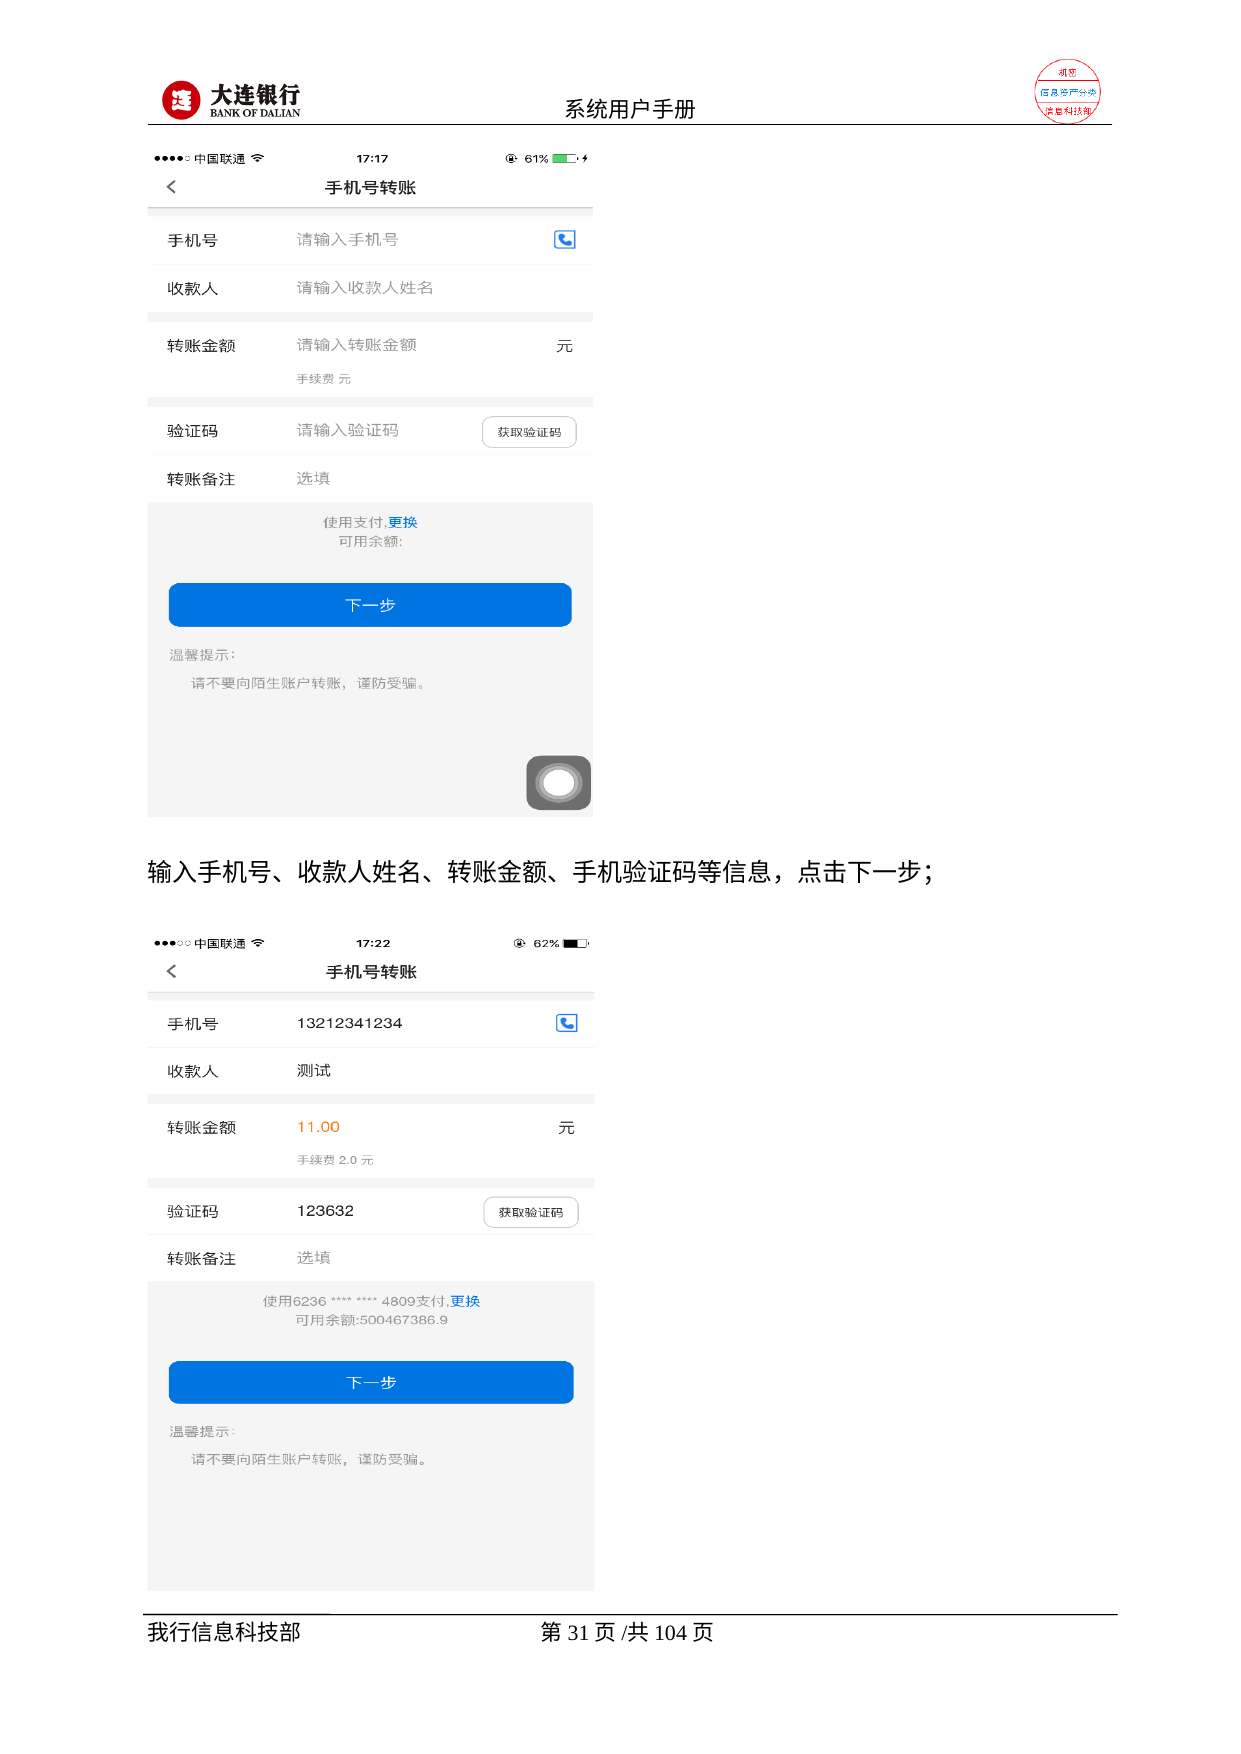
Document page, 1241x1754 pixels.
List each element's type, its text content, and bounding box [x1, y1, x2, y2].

picture [1026, 125, 1108, 131]
picture [147, 149, 593, 817]
text 输入手机号、收款人姓名、转账金额、手机验证码等信息，点击下一步； [148, 837, 1112, 905]
picture [147, 935, 595, 1591]
picture [161, 79, 304, 121]
picture [1026, 51, 1108, 124]
